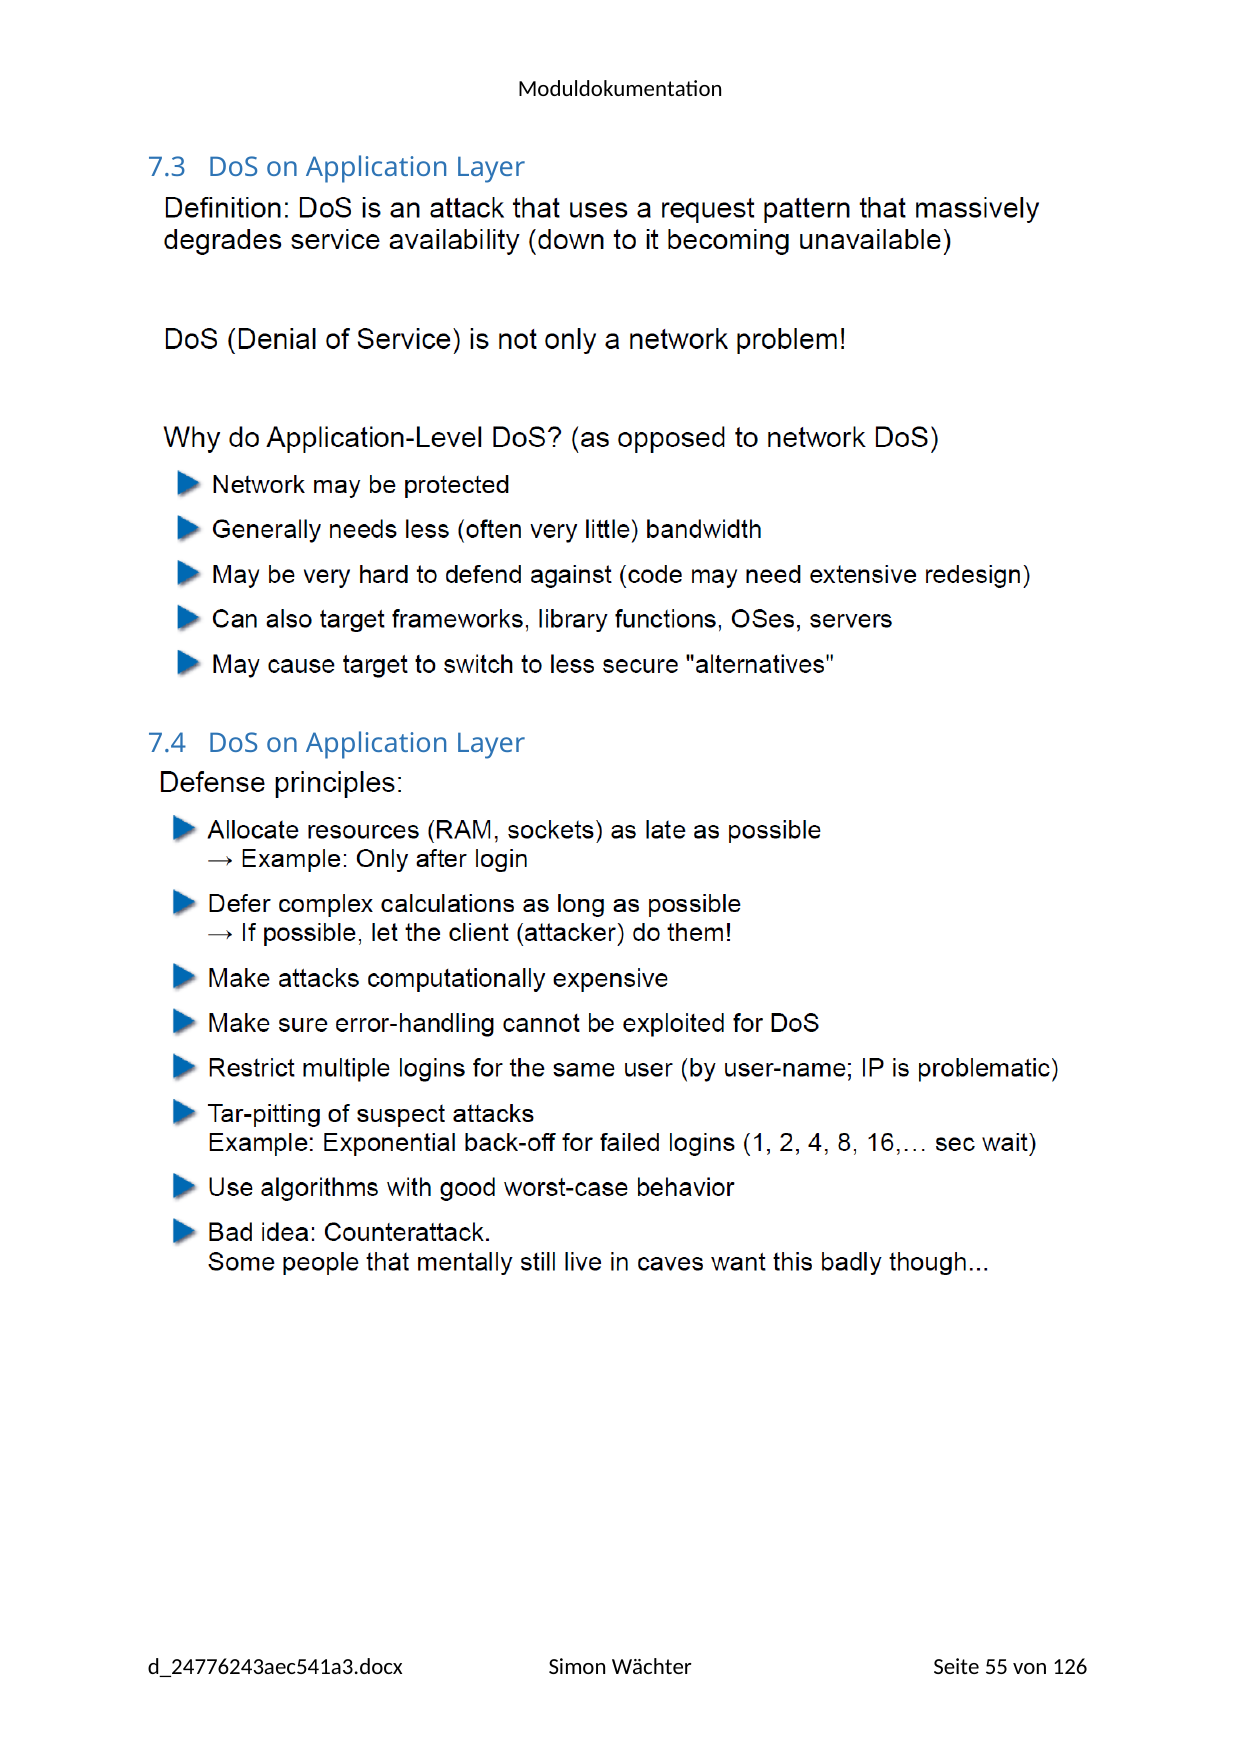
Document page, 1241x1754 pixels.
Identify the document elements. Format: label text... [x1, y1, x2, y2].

picture [147, 762, 1093, 1287]
subtitle DoS on Application Layer [148, 148, 1093, 184]
subtitle DoS on Application Layer [148, 723, 1093, 760]
picture [147, 187, 1093, 705]
